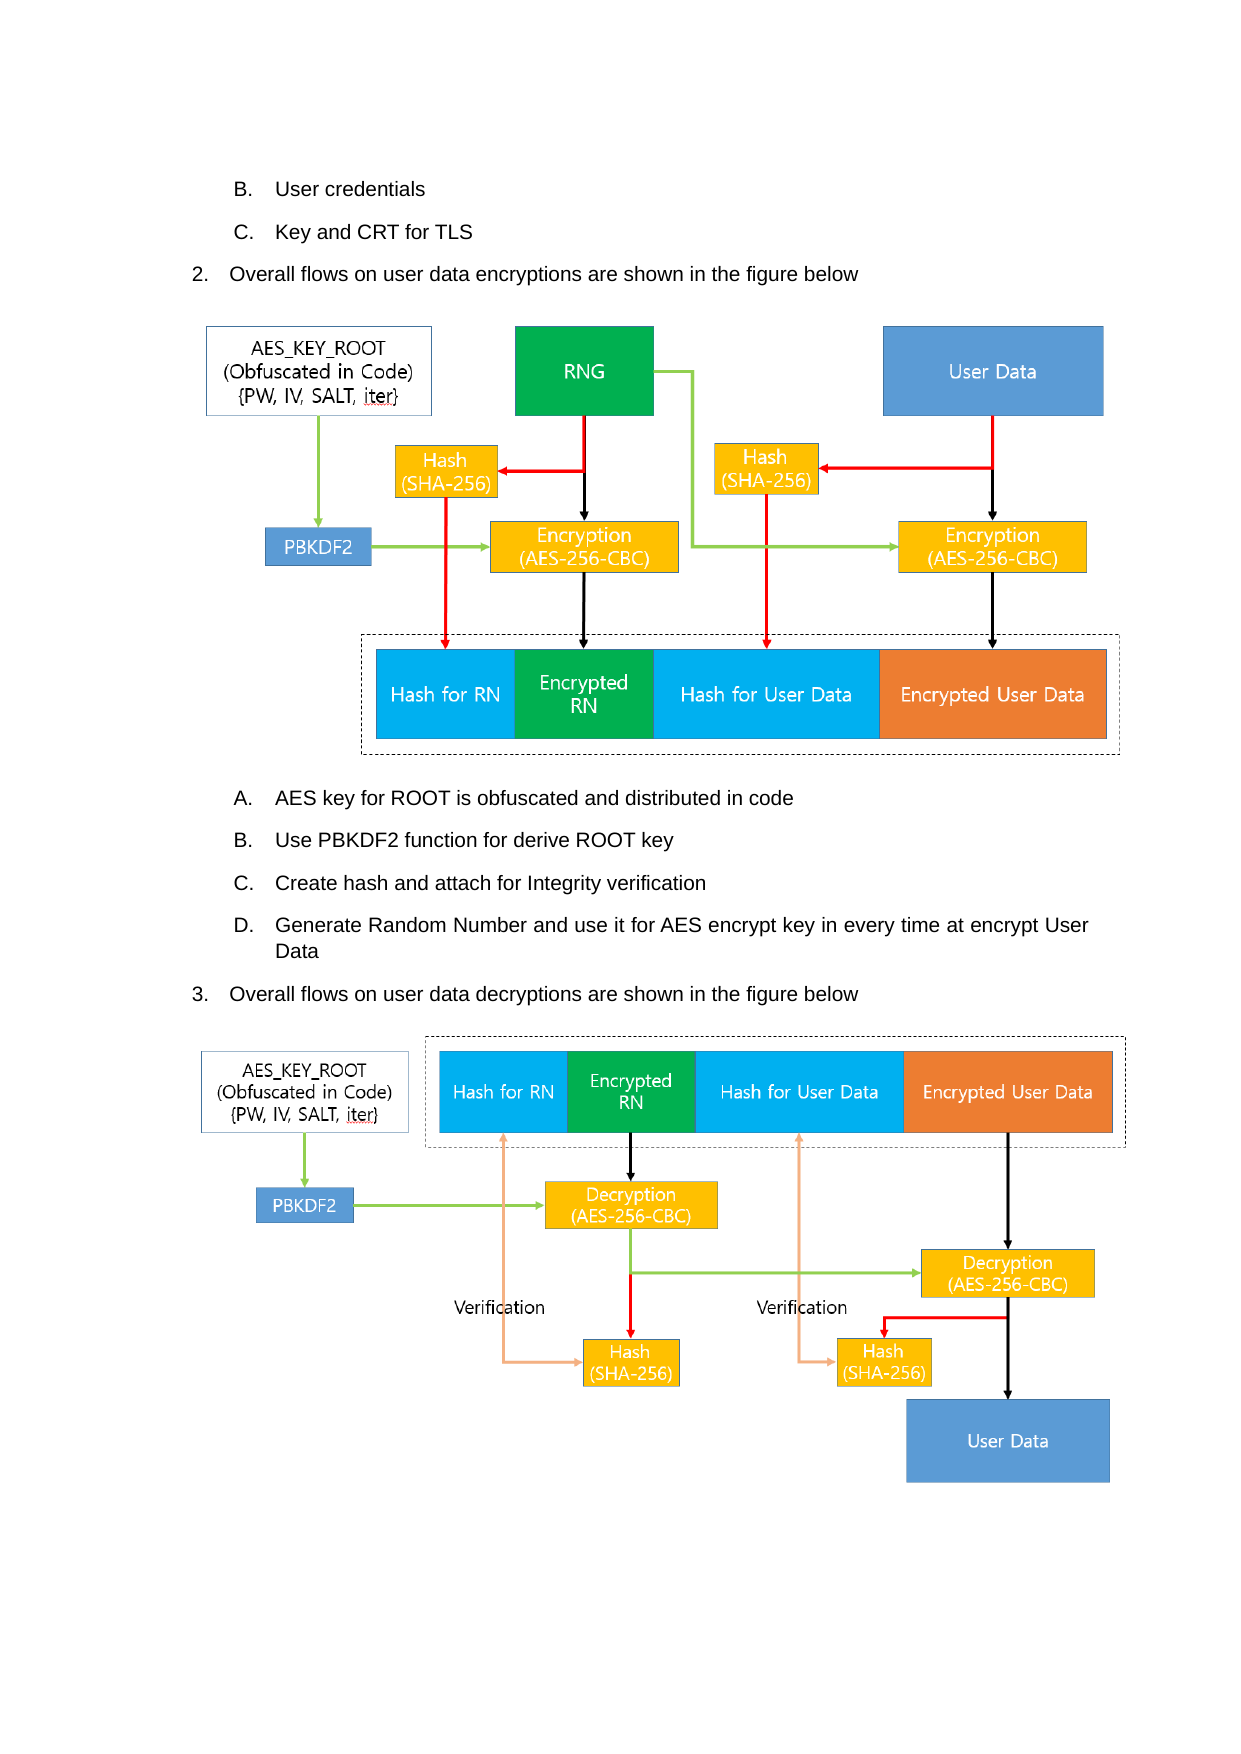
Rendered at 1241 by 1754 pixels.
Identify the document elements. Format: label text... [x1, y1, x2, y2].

list Use PBKDF2 function for derive ROOT key [233, 828, 1090, 852]
list AES key for ROOT is obfuscated and distributed in code [233, 786, 1090, 810]
picture [191, 1024, 1132, 1485]
list Overall flows on user data encryptions are shown in the figure below [192, 262, 1090, 286]
list Create hash and attach for Integrity verification [233, 871, 1090, 895]
list Overall flows on user data decryptions are shown in the figure below [192, 982, 1090, 1006]
list User credentials [233, 177, 1090, 201]
picture [191, 304, 1132, 768]
list Key and CRT for TLS [233, 220, 1090, 244]
list Generate Random Number and use it for AES encrypt key in every time at encrypt User Data [233, 913, 1090, 963]
